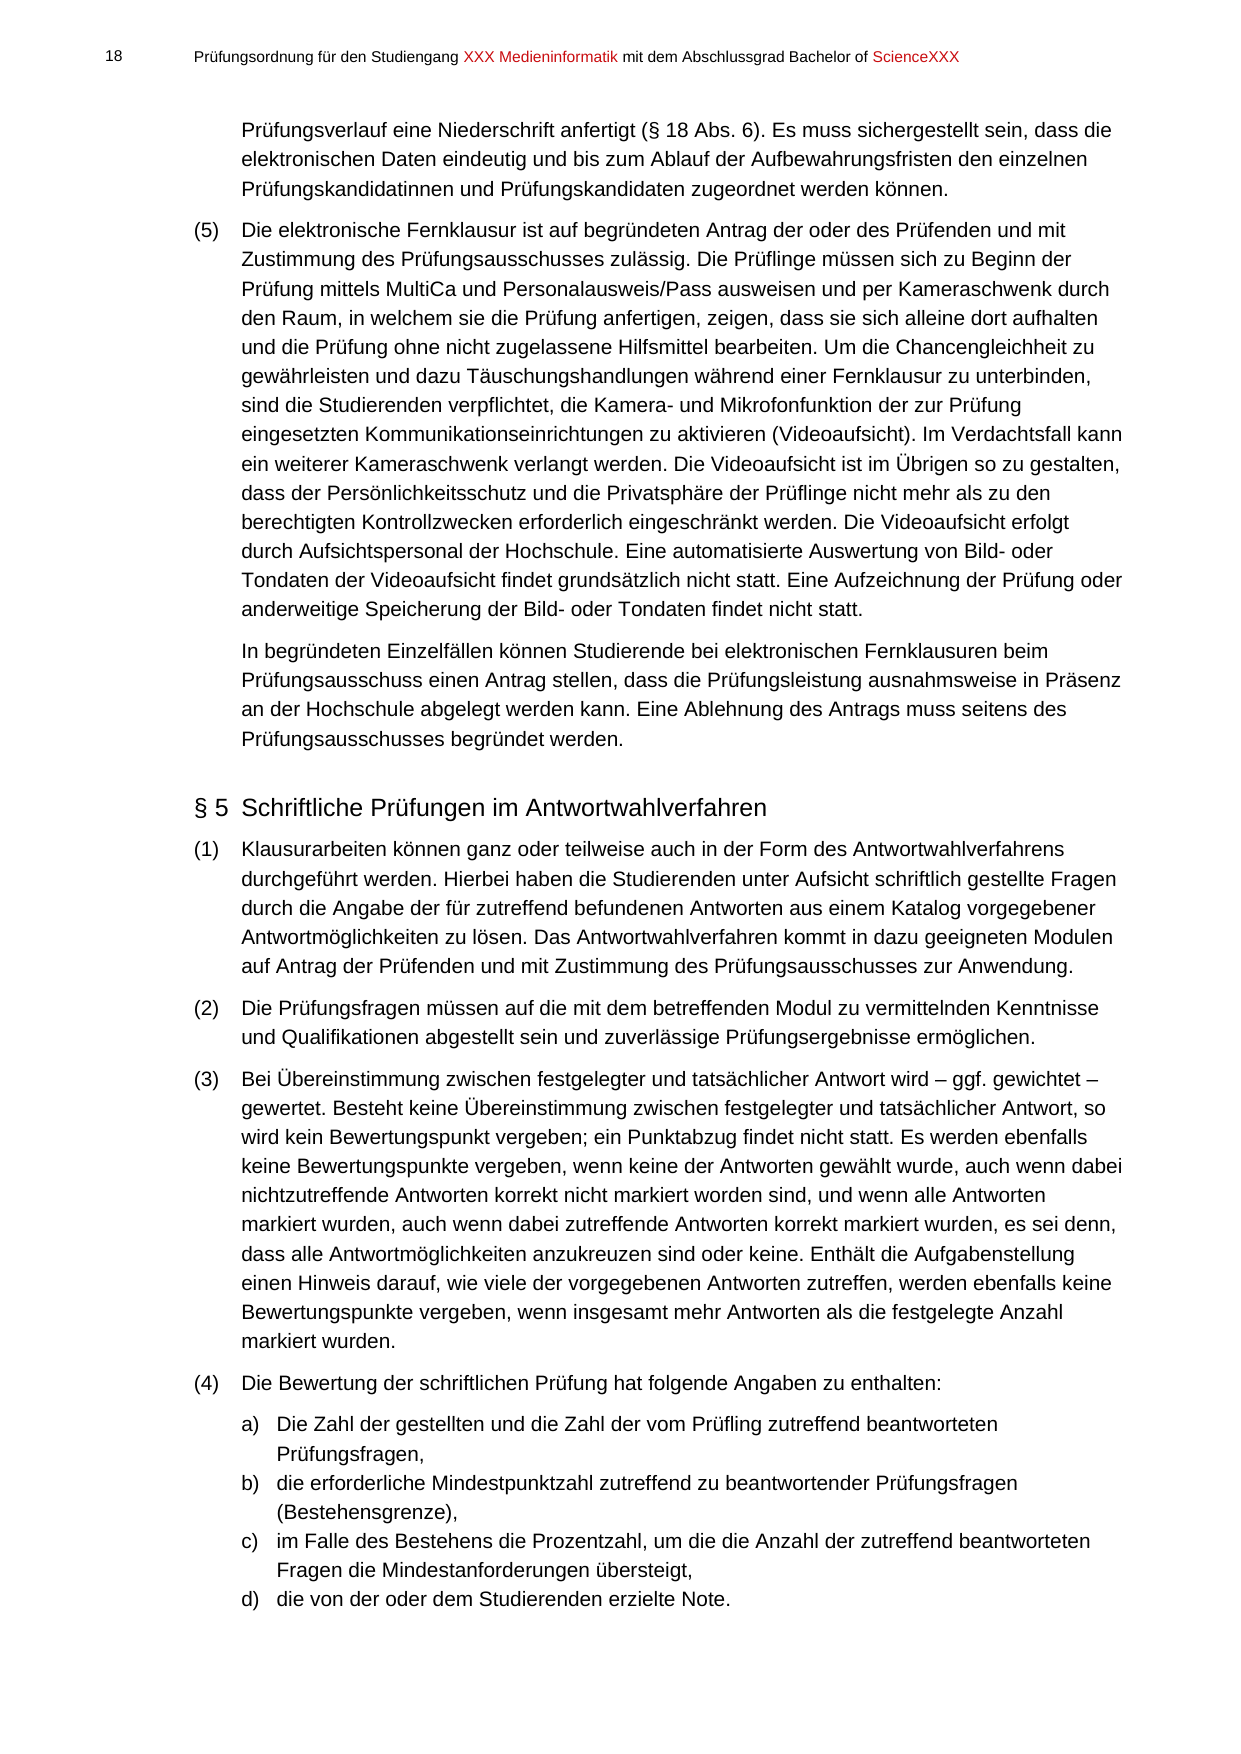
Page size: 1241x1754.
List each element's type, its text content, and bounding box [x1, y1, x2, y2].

list Die Prüfungsfragen müssen auf die mit dem betreffenden Modul zu vermittelnden Kenntnisse und Qualifikationen abgestellt sein und zuverlässige Prüfungsergebnisse ermöglichen. [194, 996, 1124, 1049]
list die erforderliche Mindestpunktzahl zutreffend zu beantwortender Prüfungsfragen (Bestehensgrenze), [241, 1471, 1124, 1524]
list die von der oder dem Studierenden erzielte Note. [241, 1587, 1124, 1611]
list Bei Übereinstimmung zwischen festgelegter und tatsächlicher Antwort wird – ggf. gewichtet – gewertet. Besteht keine Übereinstimmung zwischen festgelegter und tatsächlicher Antwort, so wird kein Bewertungspunkt vergeben; ein Punktabzug findet nicht statt. Es werden ebenfalls keine Bewertungspunkte vergeben, wenn keine der Antworten gewählt wurde, auch wenn dabei nichtzutreffende Antworten korrekt nicht markiert worden sind, und wenn alle Antworten markiert wurden, auch wenn dabei zutreffende Antworten korrekt markiert wurden, es sei denn, dass alle Antwortmöglichkeiten anzukreuzen sind oder keine. Enthält die Aufgabenstellung einen Hinweis darauf, wie viele der vorgegebenen Antworten zutreffen, werden ebenfalls keine Bewertungspunkte vergeben, wenn insgesamt mehr Antworten als die festgelegte Anzahl markiert wurden. [194, 1066, 1124, 1353]
list im Falle des Bestehens die Prozentzahl, um die die Anzahl der zutreffend beantworteten Fragen die Mindestanforderungen übersteigt, [241, 1529, 1124, 1582]
list Die Bewertung der schriftlichen Prüfung hat folgende Angaben zu enthalten: [194, 1371, 1124, 1394]
list Die Zahl der gestellten und die Zahl der vom Prüfling zutreffend beantworteten Prüfungsfragen, [241, 1412, 1124, 1465]
subtitle Schriftliche Prüfungen im Antwortwahlverfahren [194, 793, 1124, 822]
list Die elektronische Fernklausur ist auf begründeten Antrag der oder des Prüfenden und mit Zustimmung des Prüfungsausschusses zulässig. Die Prüflinge müssen sich zu Beginn der Prüfung mittels MultiCa und Personalausweis/Pass ausweisen und per Kameraschwenk durch den Raum, in welchem sie die Prüfung anfertigen, zeigen, dass sie sich alleine dort aufhalten und die Prüfung ohne nicht zugelassene Hilfsmittel bearbeiten. Um die Chancengleichheit zu gewährleisten und dazu Täuschungshandlungen während einer Fernklausur zu unterbinden, sind die Studierenden verpflichtet, die Kamera- und Mikrofonfunktion der zur Prüfung eingesetzten Kommunikationseinrichtungen zu aktivieren (Videoaufsicht). Im Verdachtsfall kann ein weiterer Kameraschwenk verlangt werden. Die Videoaufsicht ist im Übrigen so zu gestalten, dass der Persönlichkeitsschutz und die Privatsphäre der Prüflinge nicht mehr als zu den berechtigten Kontrollzwecken erforderlich eingeschränkt werden. Die Videoaufsicht erfolgt durch Aufsichtspersonal der Hochschule. Eine automatisierte Auswertung von Bild- oder Tondaten der Videoaufsicht findet grundsätzlich nicht statt. Eine Aufzeichnung der Prüfung oder anderweitige Speicherung der Bild- oder Tondaten findet nicht statt. [194, 218, 1124, 621]
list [194, 118, 1124, 200]
text In begründeten Einzelfällen können Studierende bei elektronischen Fernklausuren beim Prüfungsausschuss einen Antrag stellen, dass die Prüfungsleistung ausnahmsweise in Präsenz an der Hochschule abgelegt werden kann. Eine Ablehnung des Antrags muss seitens des Prüfungsausschusses begründet werden. [241, 639, 1124, 750]
list Klausurarbeiten können ganz oder teilweise auch in der Form des Antwortwahlverfahrens durchgeführt werden. Hierbei haben die Studierenden unter Aufsicht schriftlich gestellte Fragen durch die Angabe der für zutreffend befundenen Antworten aus einem Katalog vorgegebener Antwortmöglichkeiten zu lösen. Das Antwortwahlverfahren kommt in dazu geeigneten Modulen auf Antrag der Prüfenden und mit Zustimmung des Prüfungsausschusses zur Anwendung. [194, 837, 1124, 978]
